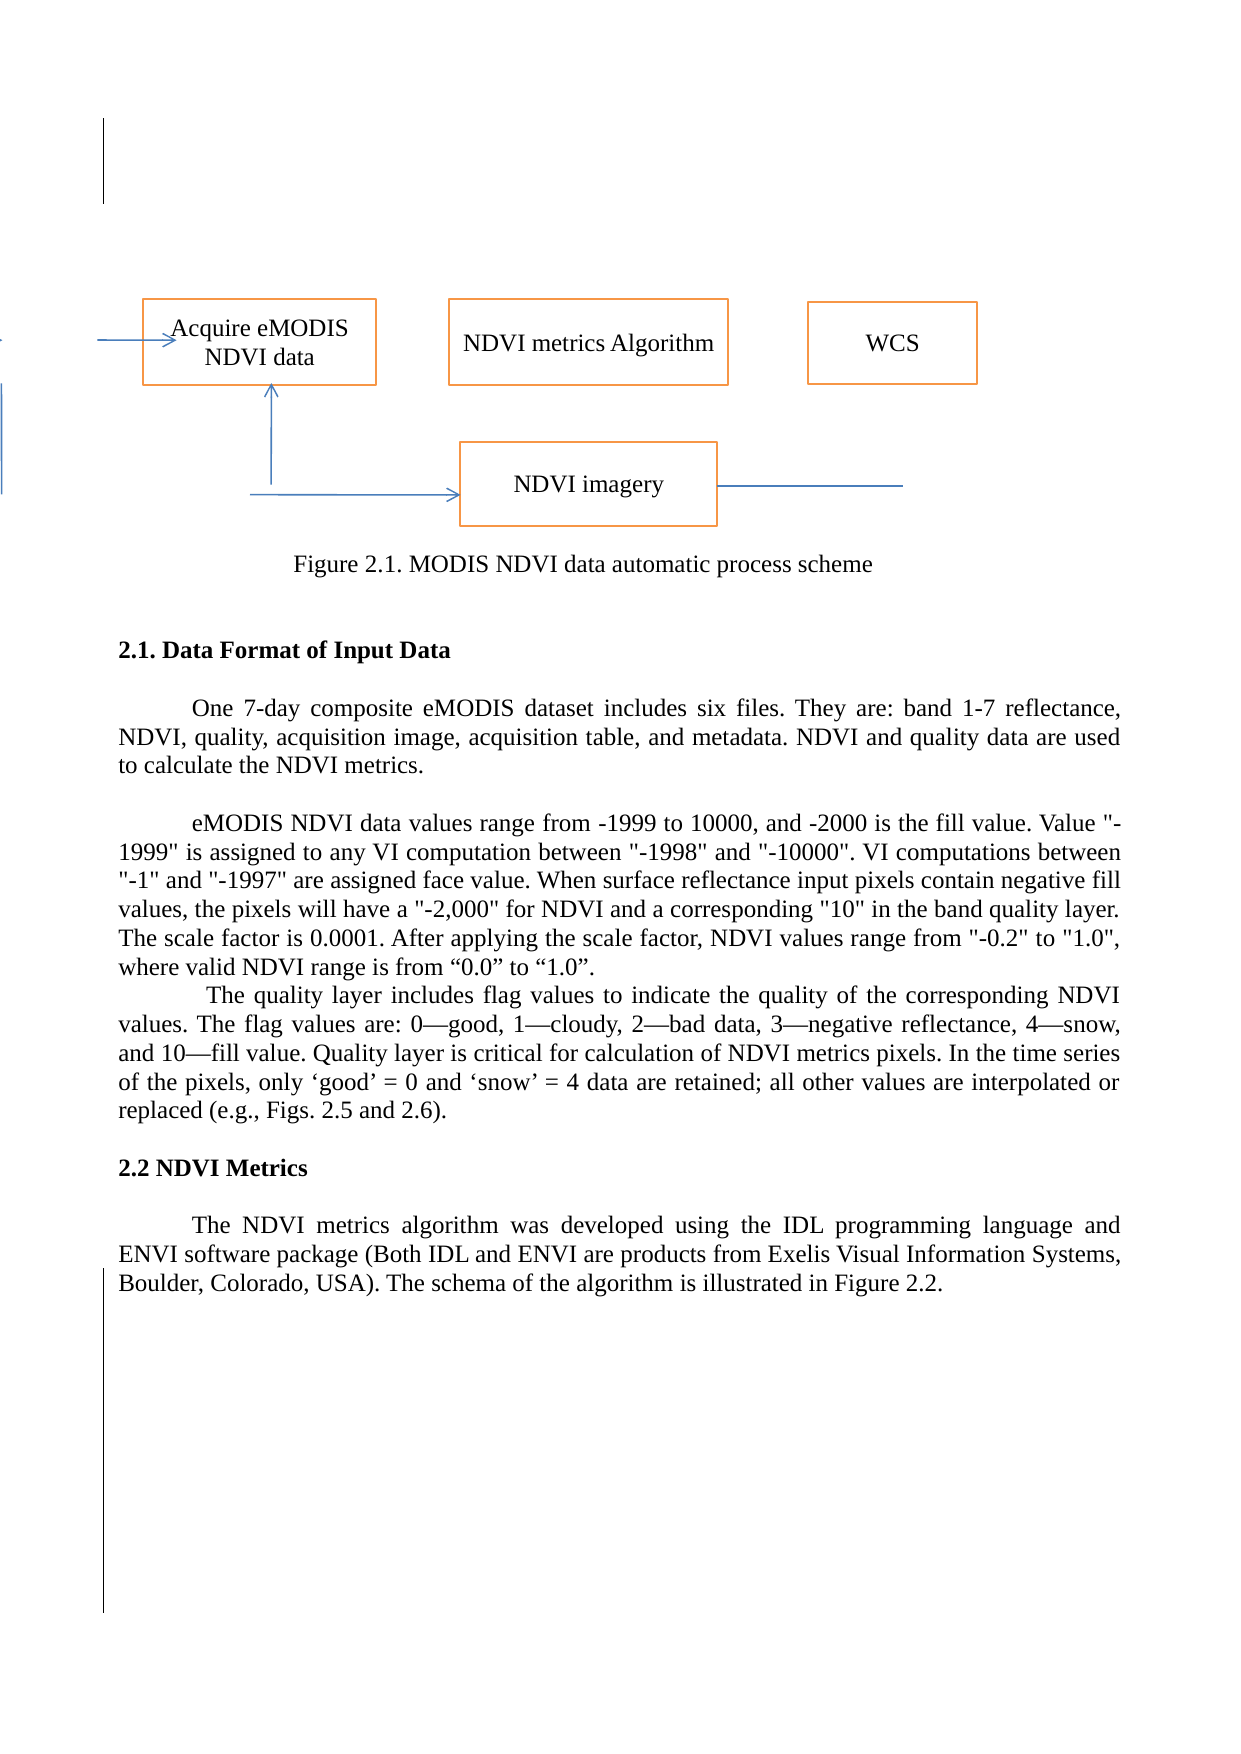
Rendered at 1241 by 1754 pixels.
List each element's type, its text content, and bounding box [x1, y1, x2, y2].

text 2.2 NDVI Metrics [118, 1153, 1122, 1182]
text 2.1. Data Format of Input Data [118, 636, 1122, 664]
text eMODIS NDVI data values range from -1999 to 10000, and -2000 is the fill value. Value "-1999" is assigned to any VI computation between "-1998" and "-10000". VI computations between "-1" and "-1997" are assigned face value. When surface reflectance input pixels contain negative fill values, the pixels will have a "-2,000" for NDVI and a corresponding "10" in the band quality layer. The scale factor is 0.0001. After applying the scale factor, NDVI values range from "-0.2" to "1.0", where valid NDVI range is from “0.0” to “1.0”. [118, 808, 1122, 981]
text Figure 2.1. MODIS NDVI data automatic process scheme [118, 549, 1122, 578]
text The NDVI metrics algorithm was developed using the IDL programming language and ENVI software package (Both IDL and ENVI are products from Exelis Visual Information Systems, Boulder, Colorado, USA). The schema of the algorithm is illustrated in Figure 2.2. [118, 1211, 1122, 1297]
text One 7-day composite eMODIS dataset includes six files. They are: band 1-7 reflectance, NDVI, quality, acquisition image, acquisition table, and metadata. NDVI and quality data are used to calculate the NDVI metrics. [118, 693, 1122, 779]
text The quality layer includes flag values to indicate the quality of the corresponding NDVI values. The flag values are: 0—good, 1—cloudy, 2—bad data, 3—negative reflectance, 4—snow, and 10—fill value. Quality layer is critical for calculation of NDVI metrics pixels. In the time series of the pixels, only ‘good’ = 0 and ‘snow’ = 4 data are retained; all other values are interpolated or replaced (e.g., Figs. 2.5 and 2.6). [118, 981, 1122, 1124]
